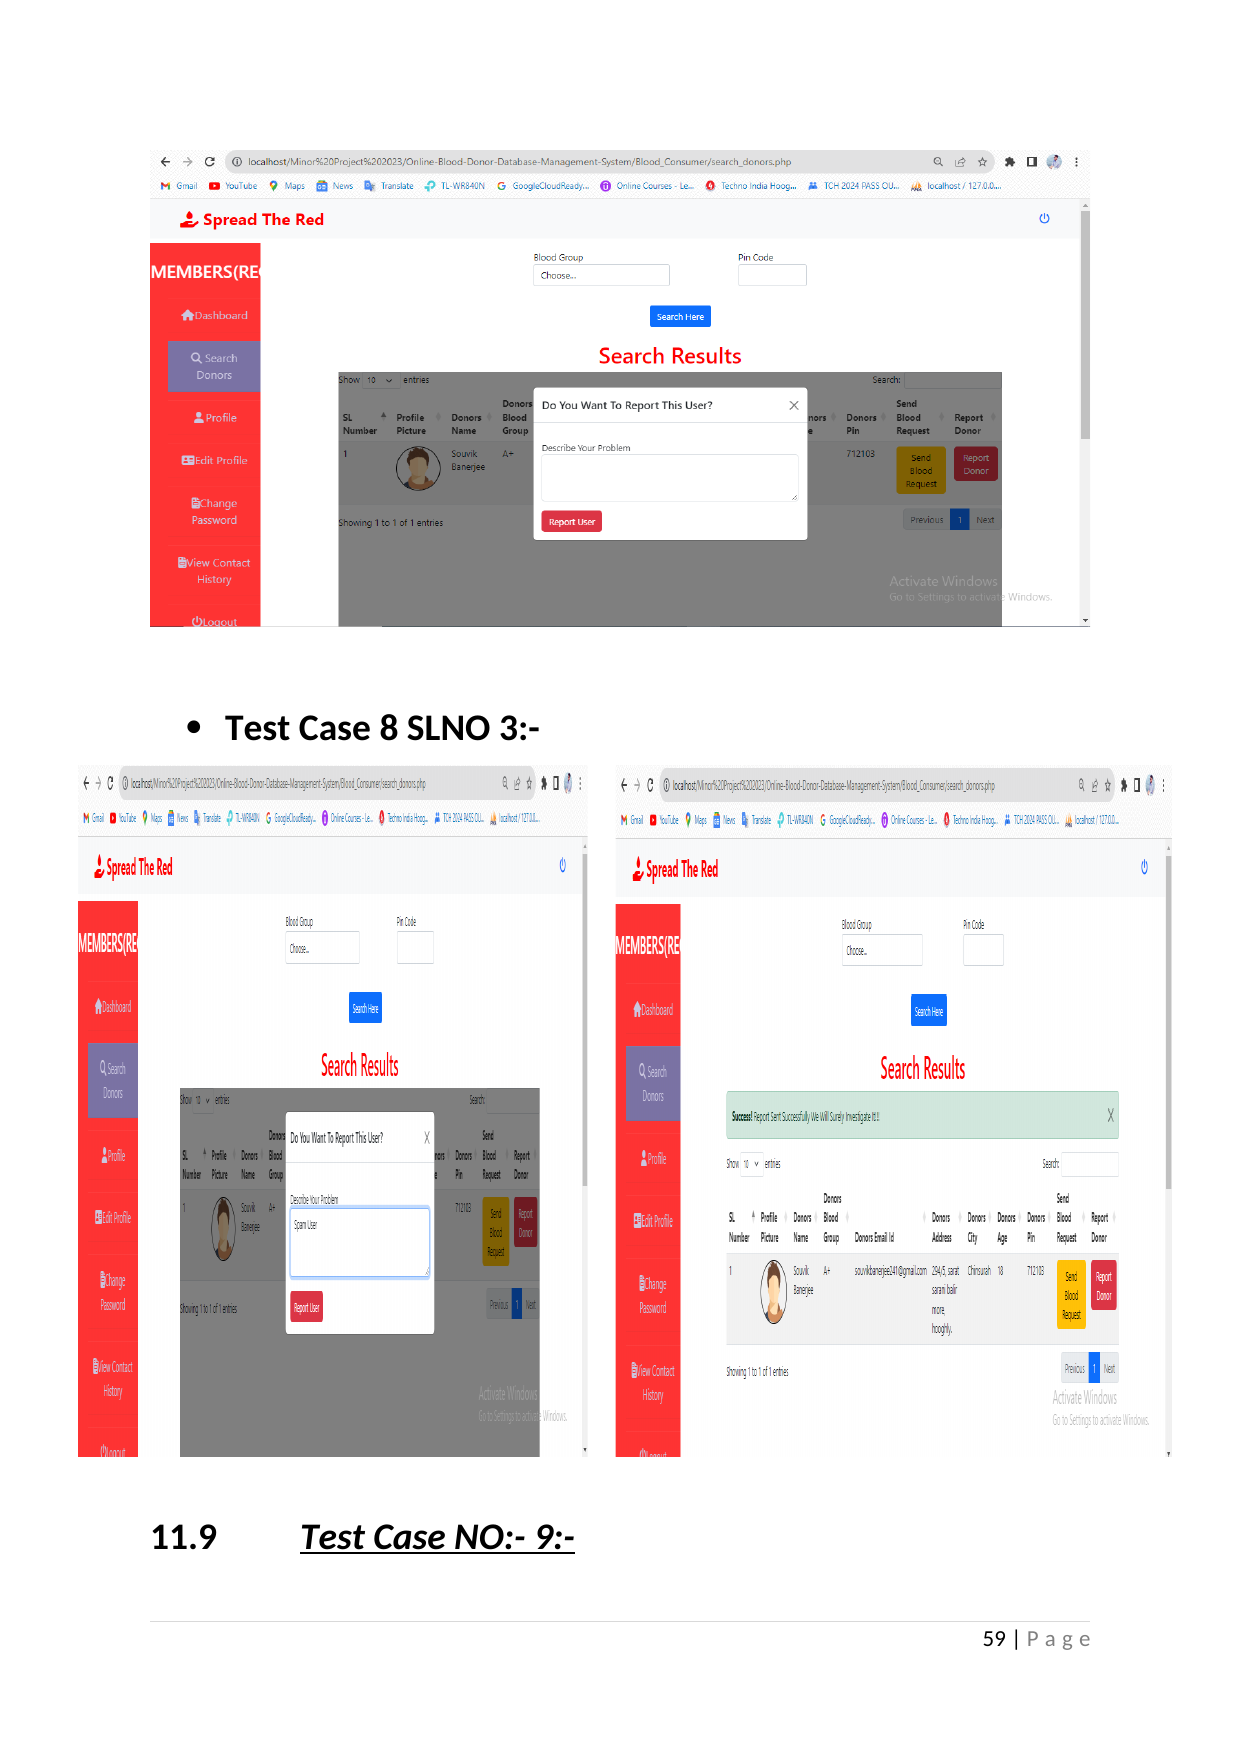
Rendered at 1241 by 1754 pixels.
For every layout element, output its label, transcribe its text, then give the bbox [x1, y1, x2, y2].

list Test Case 8 SLNO 3:- [187, 704, 1090, 750]
picture [150, 150, 1091, 627]
picture [78, 765, 588, 1457]
picture [615, 765, 1172, 1457]
text 11.9 Test Case NO:- 9:- [150, 1513, 1090, 1559]
